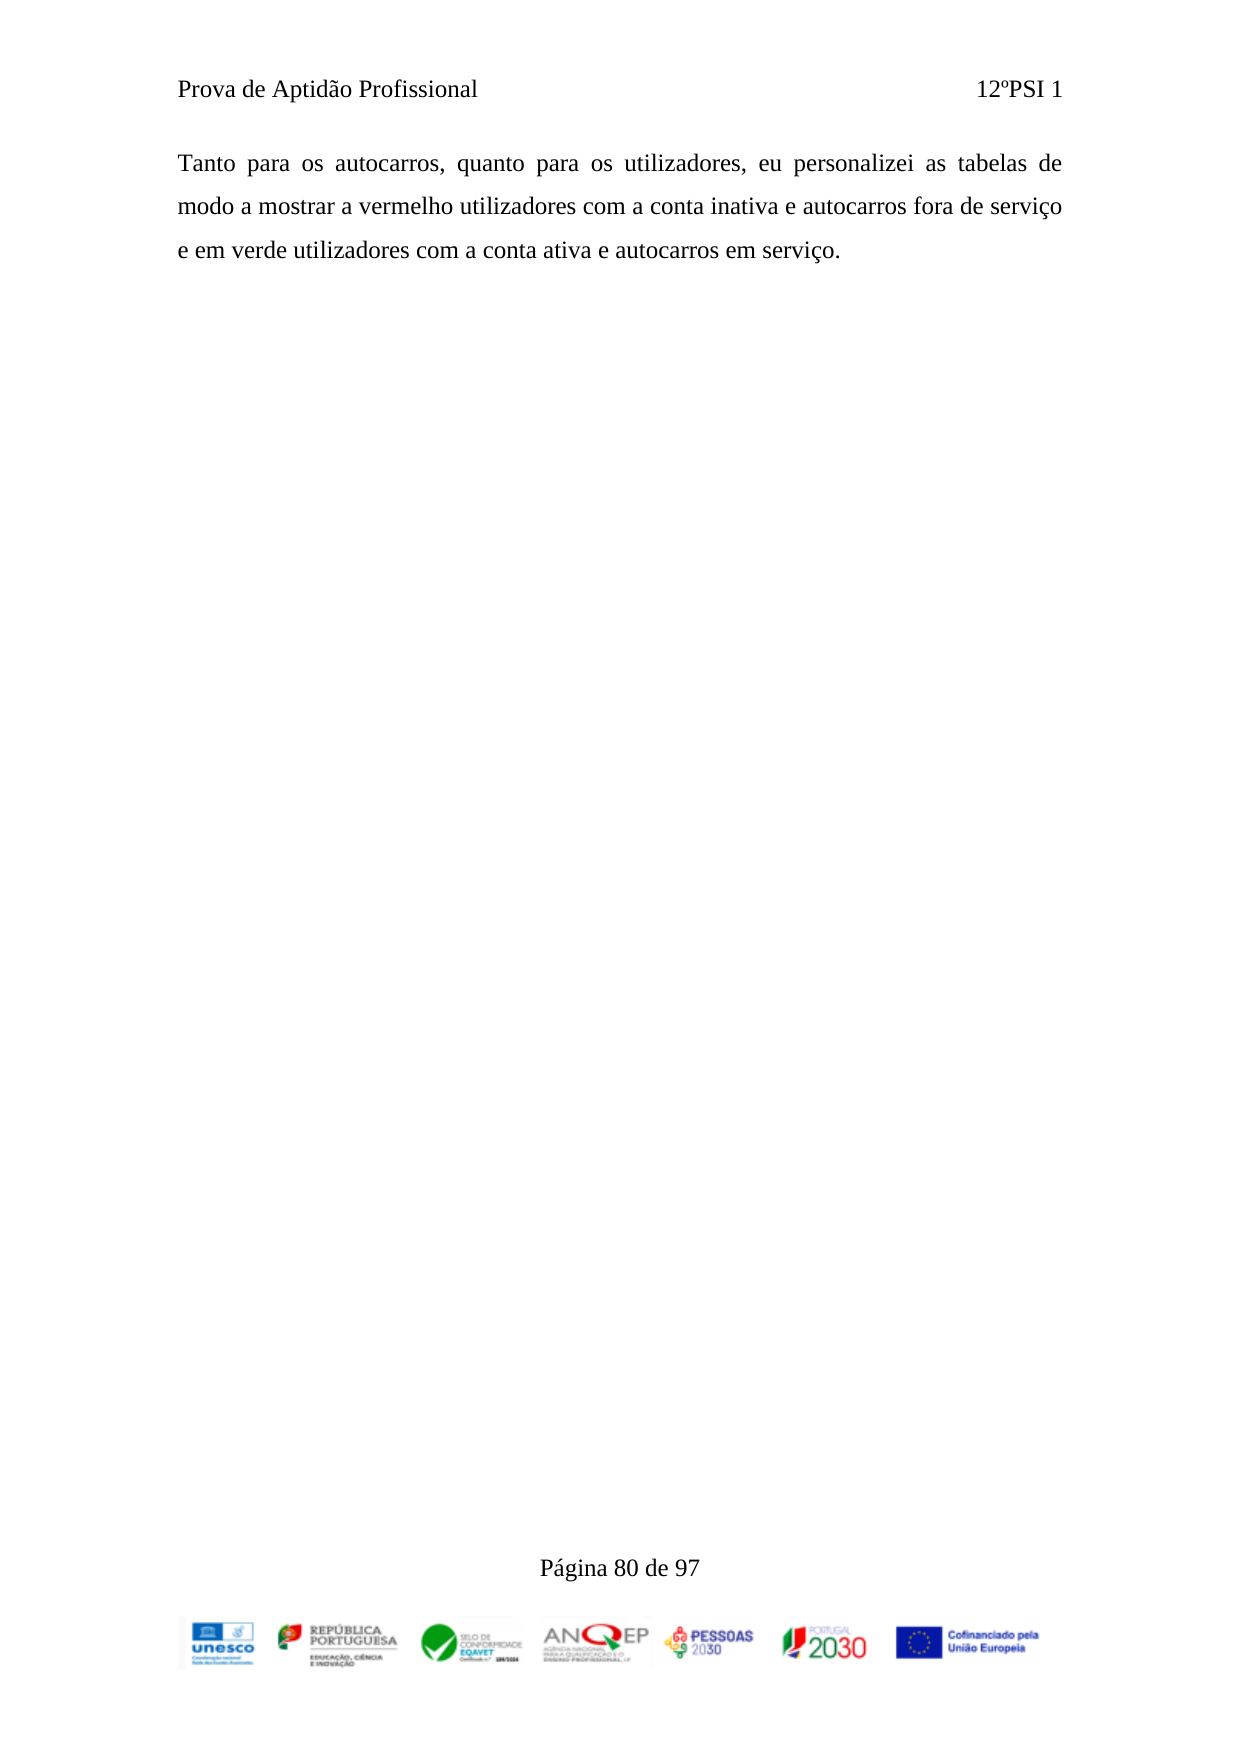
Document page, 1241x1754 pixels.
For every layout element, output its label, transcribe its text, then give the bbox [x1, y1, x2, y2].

text Tanto para os autocarros, quanto para os utilizadores, eu personalizei as tabelas de modo a mostrar a vermelho utilizadores com a conta inativa e autocarros fora de serviço e em verde utilizadores com a conta ativa e autocarros em serviço. [177, 148, 1063, 264]
picture [177, 1615, 1084, 1677]
